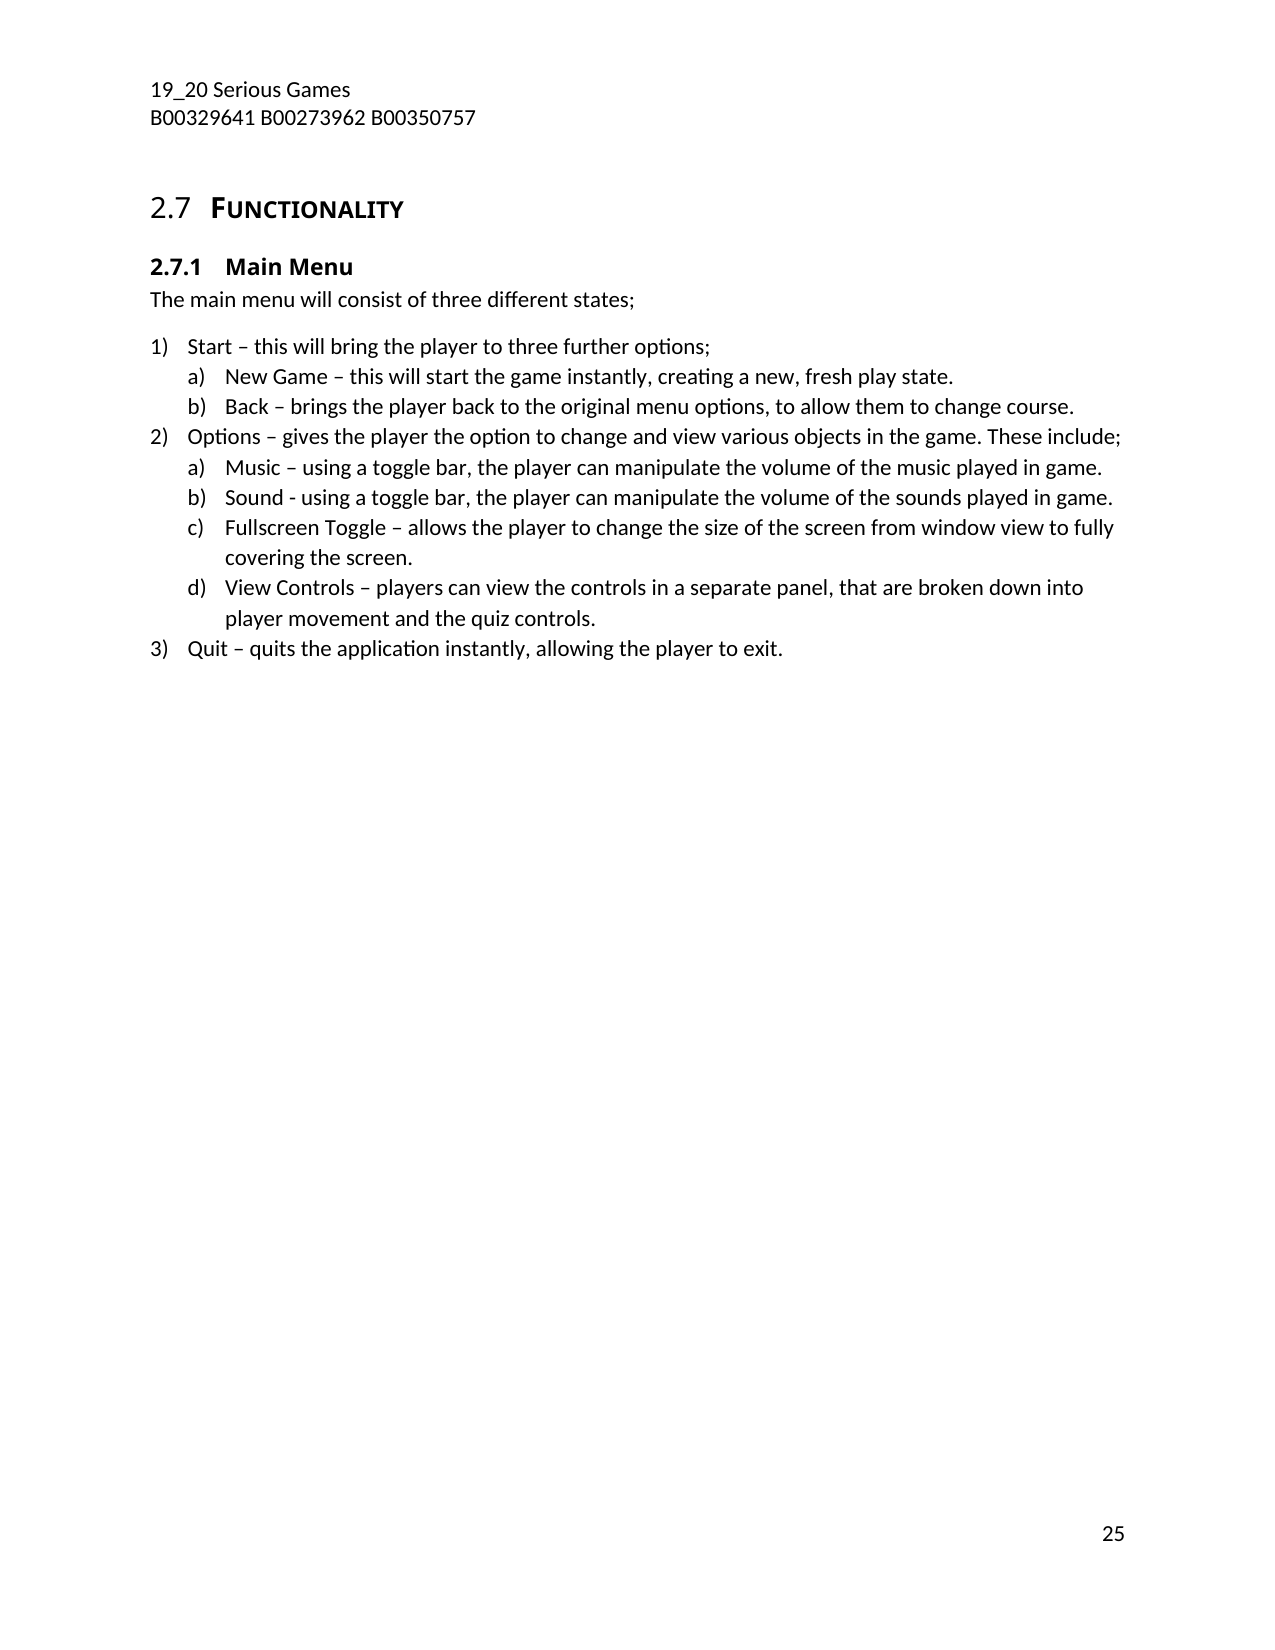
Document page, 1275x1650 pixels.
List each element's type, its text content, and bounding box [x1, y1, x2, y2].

list Quit – quits the application instantly, allowing the player to exit. [150, 634, 1125, 662]
subtitle Functionality [150, 187, 1125, 227]
subtitle Main Menu [150, 251, 1125, 282]
text The main menu will consist of three different states; [150, 285, 1125, 313]
list Start – this will bring the player to three further options; [150, 332, 1125, 360]
list Fullscreen Toggle – allows the player to change the size of the screen from window view to fully covering the screen. [187, 513, 1125, 571]
list Sound - using a toggle bar, the player can manipulate the volume of the sounds played in game. [187, 483, 1125, 511]
list Options – gives the player the option to change and view various objects in the game. These include; [150, 422, 1125, 450]
list View Controls – players can view the controls in a separate panel, that are broken down into player movement and the quiz controls. [187, 573, 1125, 632]
list Back – brings the player back to the original menu options, to allow them to change course. [187, 392, 1125, 420]
list Music – using a toggle bar, the player can manipulate the volume of the music played in game. [187, 453, 1125, 481]
list New Game – this will start the game instantly, creating a new, fresh play state. [187, 362, 1125, 390]
